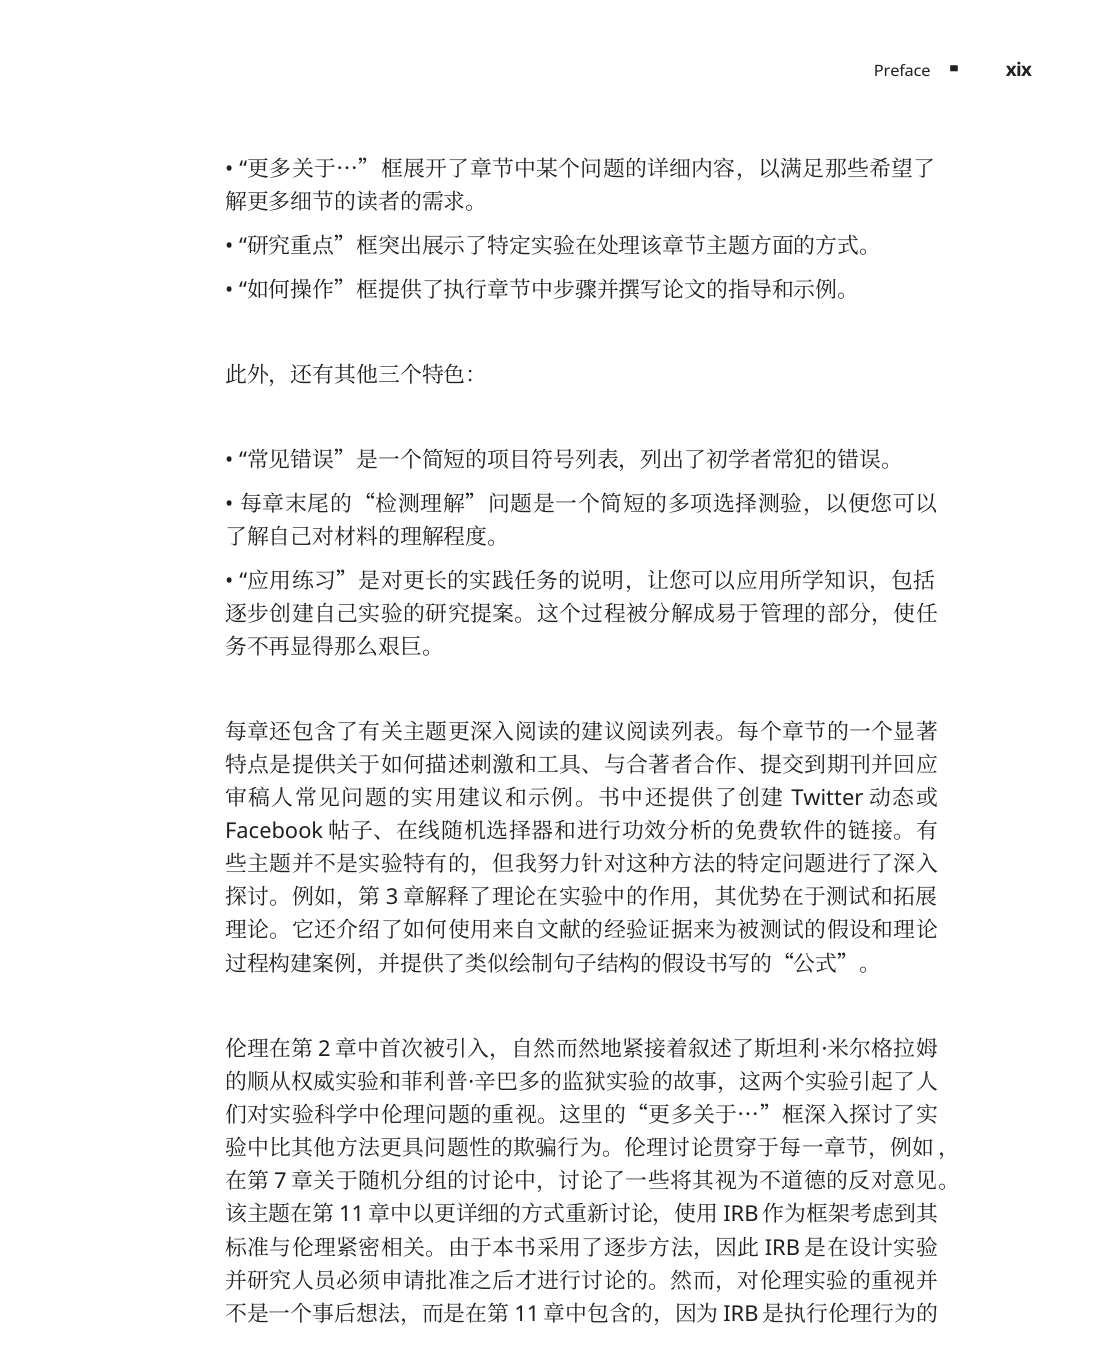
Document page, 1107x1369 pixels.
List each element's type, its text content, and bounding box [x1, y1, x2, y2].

text • “如何操作”框提供了执行章节中步骤并撰写论文的指导和示例。 [225, 272, 938, 303]
text • “应用练习”是对更长的实践任务的说明，让您可以应用所学知识，包括逐步创建自己实验的研究提案。这个过程被分解成易于管理的部分，使任务不再显得那么艰巨。 [225, 563, 938, 661]
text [225, 1031, 938, 1327]
text • 每章末尾的“检测理解”问题是一个简短的多项选择测验，以便您可以了解自己对材料的理解程度。 [225, 486, 938, 551]
text • “研究重点”框突出展示了特定实验在处理该章节主题方面的方式。 [225, 228, 938, 260]
text 每章还包含了有关主题更深入阅读的建议阅读列表。每个章节的一个显著特点是提供关于如何描述刺激和工具、与合著者合作、提交到期刊并回应审稿人常见问题的实用建议和示例。书中还提供了创建Twitter动态或Facebook帖子、在线随机选择器和进行功效分析的免费软件的链接。有些主题并不是实验特有的，但我努力针对这种方法的特定问题进行了深入探讨。例如，第3章解释了理论在实验中的作用，其优势在于测试和拓展理论。它还介绍了如何使用来自文献的经验证据来为被测试的假设和理论过程构建案例，并提供了类似绘制句子结构的假设书写的“公式”。 [225, 714, 938, 977]
text 此外，还有其他三个特色： [225, 357, 938, 388]
text • “更多关于…”框展开了章节中某个问题的详细内容，以满足那些希望了解更多细节的读者的需求。 [225, 151, 938, 216]
text • “常见错误”是一个简短的项目符号列表，列出了初学者常犯的错误。 [225, 442, 938, 474]
